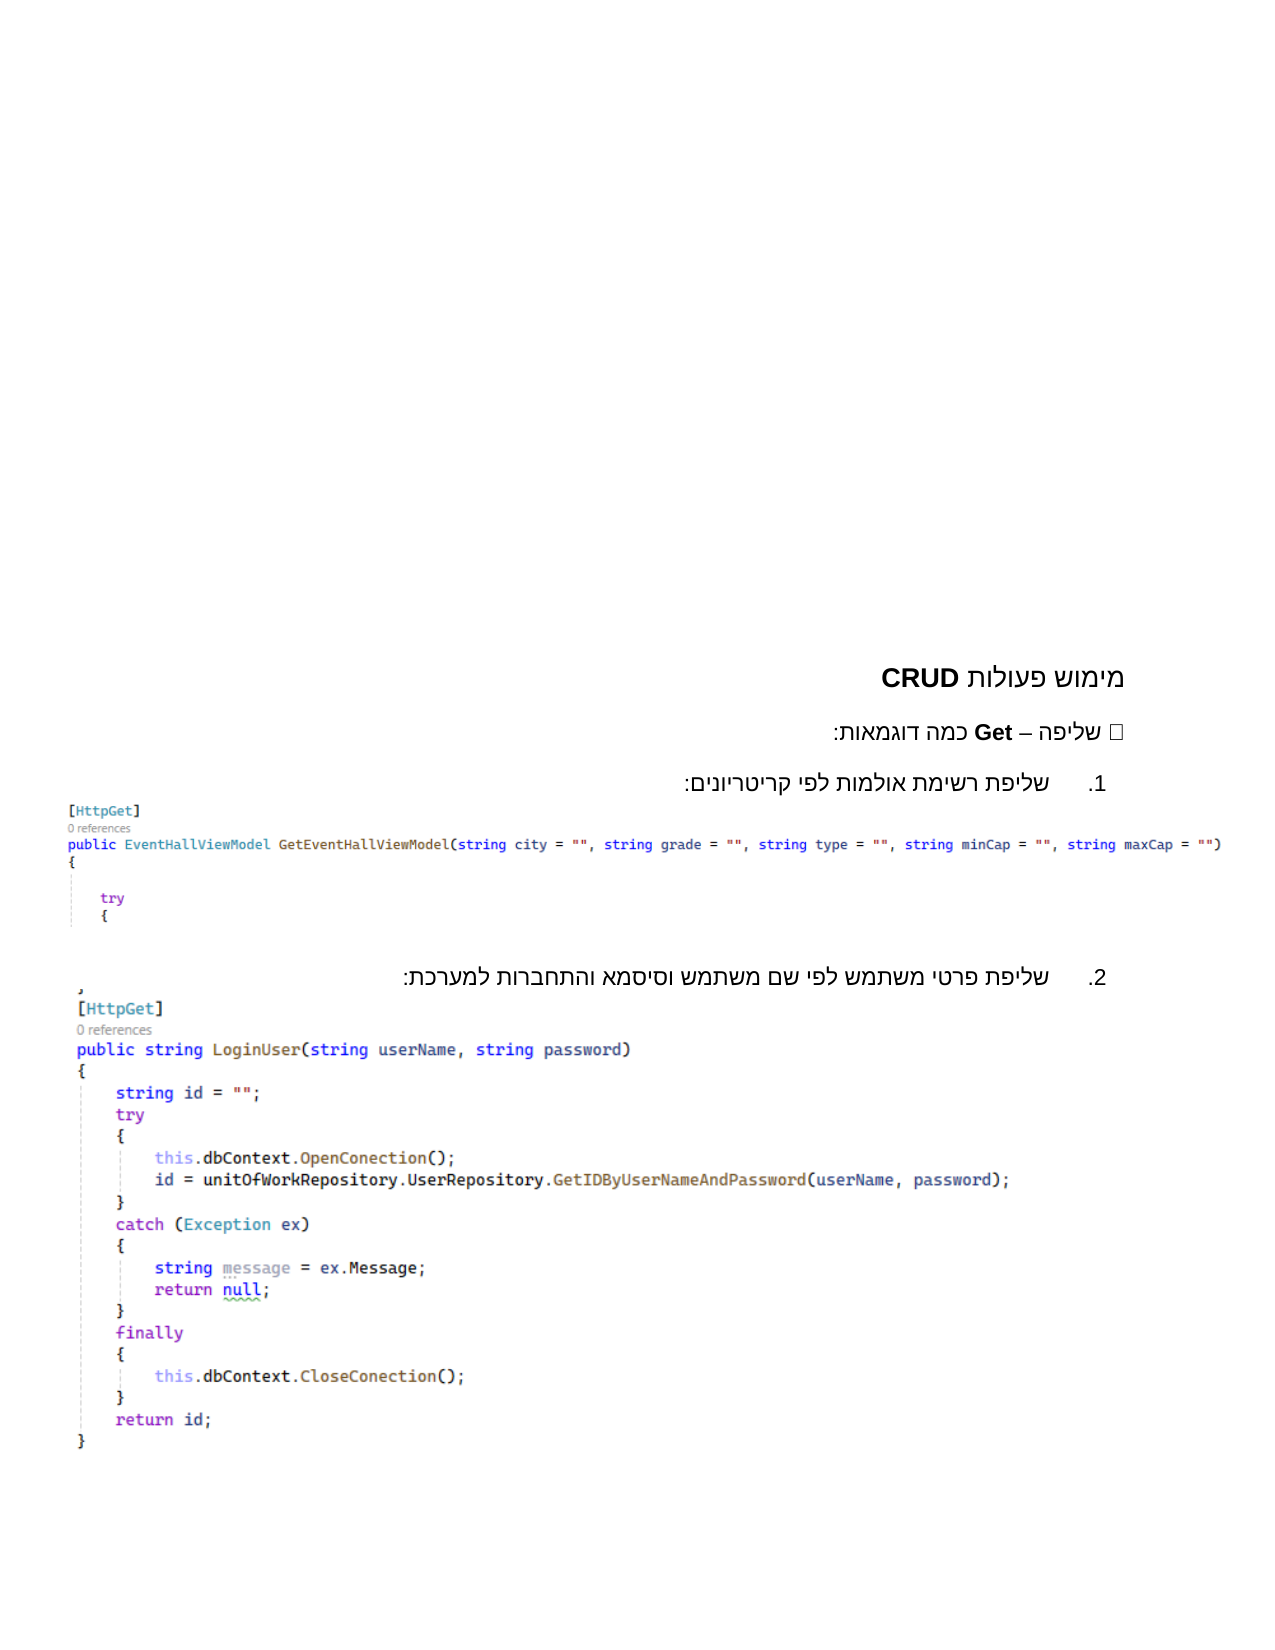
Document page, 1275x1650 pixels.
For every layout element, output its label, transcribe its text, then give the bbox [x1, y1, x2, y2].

picture [58, 803, 1246, 927]
subtitle מימוש פעולות CRUD [150, 662, 1125, 694]
list שליפת רשימת אולמות לפי קריטריונים: [150, 770, 1087, 803]
picture [75, 989, 1050, 1465]
subtitle 🔍 שליפה – Get כמה דוגמאות: [150, 719, 1125, 745]
